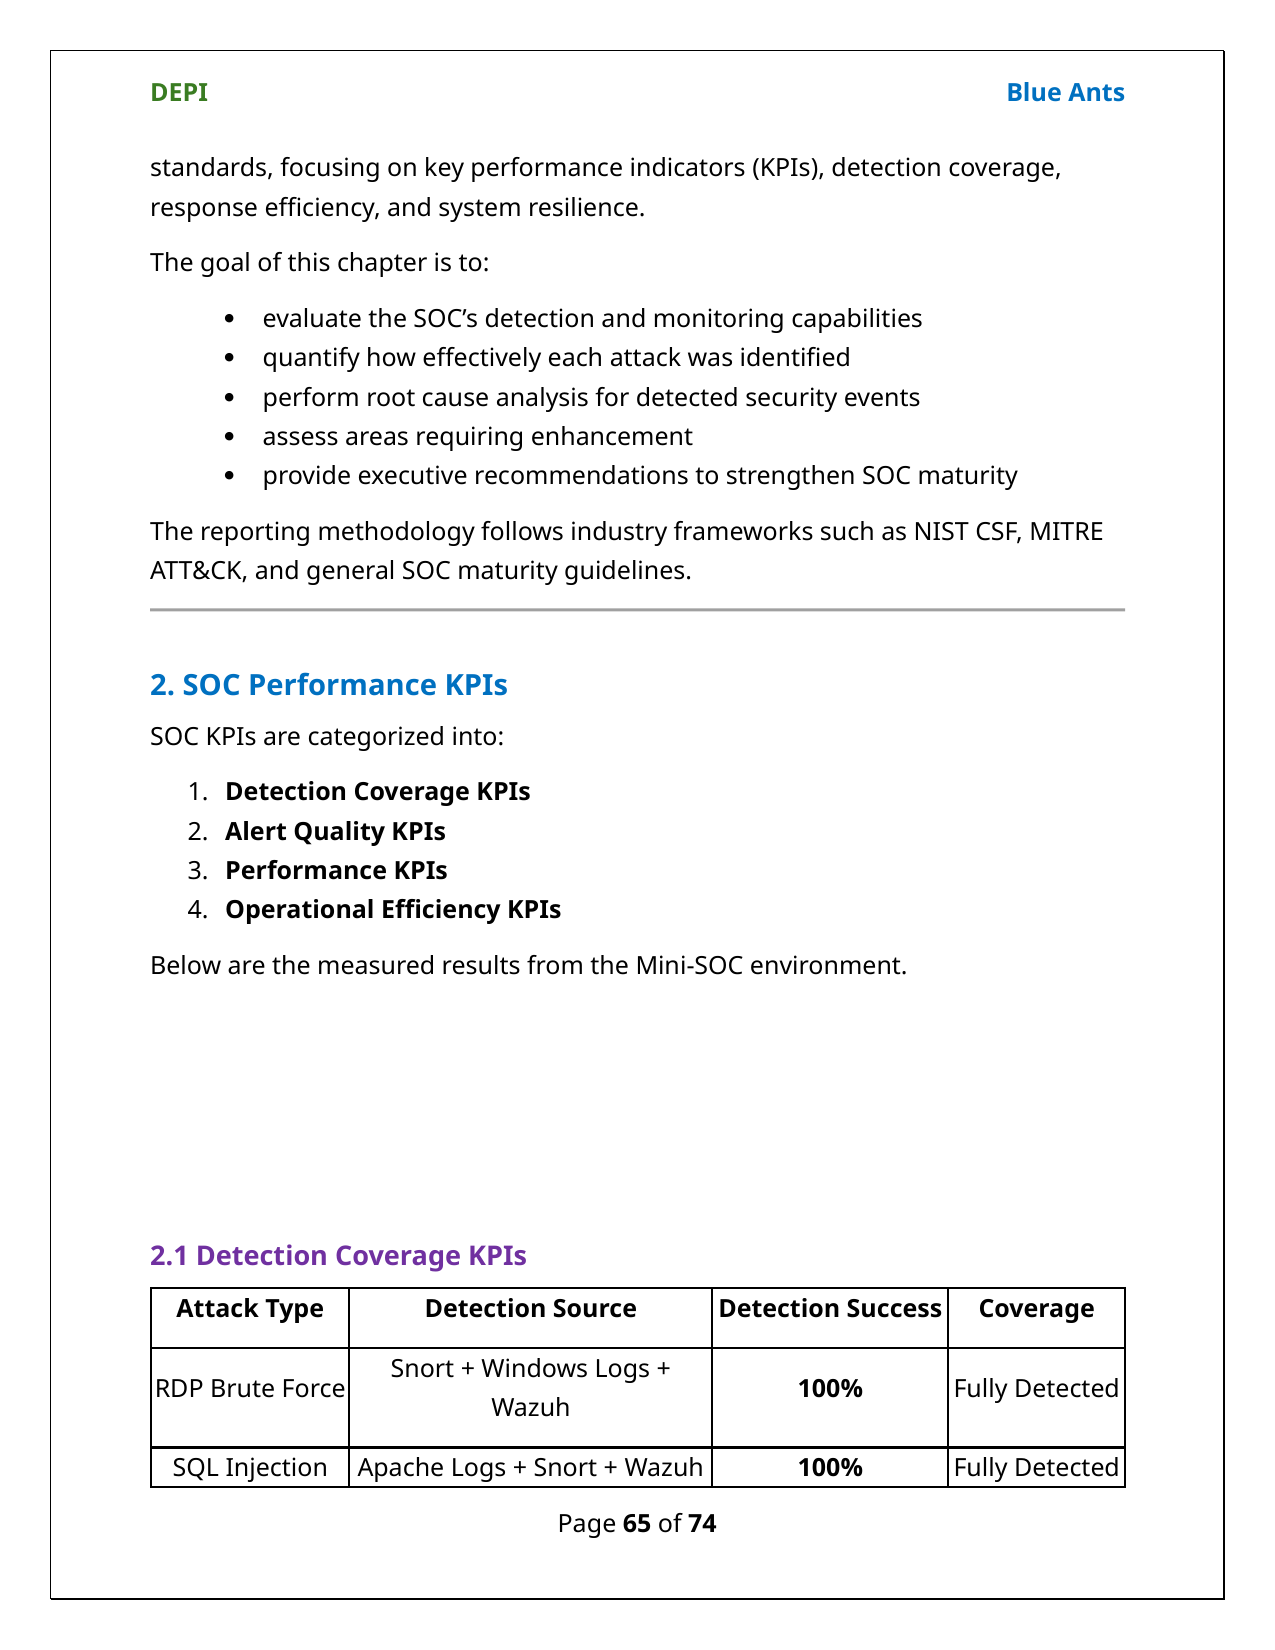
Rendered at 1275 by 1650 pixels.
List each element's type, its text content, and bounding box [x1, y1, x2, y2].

table_cell RDP Brute Force [152, 1349, 348, 1446]
table_header Coverage [949, 1289, 1124, 1347]
table_cell SQL Injection [152, 1449, 348, 1486]
table_header Detection Success [713, 1289, 947, 1347]
list assess areas requiring enhancement [225, 418, 1124, 452]
list evaluate the SOC’s detection and monitoring capabilities [225, 301, 1124, 335]
subtitle 2. SOC Performance KPIs [150, 664, 1124, 704]
list quantify how effectively each attack was identified [225, 340, 1124, 374]
list provide executive recommendations to strengthen SOC maturity [225, 457, 1124, 492]
text The reporting methodology follows industry frameworks such as NIST CSF, MITRE ATT&CK, and general SOC maturity guidelines. [150, 513, 1124, 587]
table_cell Fully Detected [949, 1349, 1124, 1446]
table_cell Apache Logs + Snort + Wazuh [350, 1449, 711, 1486]
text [150, 150, 1124, 223]
subtitle 2.1 Detection Coverage KPIs [150, 1236, 1124, 1273]
text The goal of this chapter is to: [150, 245, 1124, 279]
table_cell Fully Detected [949, 1449, 1124, 1486]
list Detection Coverage KPIs [187, 774, 1124, 808]
list perform root cause analysis for detected security events [225, 379, 1124, 413]
list Performance KPIs [187, 852, 1124, 886]
text Below are the measured results from the Mini-SOC environment. [150, 947, 1124, 981]
table_cell 100% [713, 1449, 947, 1486]
list Operational Efficiency KPIs [187, 891, 1124, 926]
table_cell Snort + Windows Logs + Wazuh [350, 1349, 711, 1446]
table_cell 100% [713, 1349, 947, 1446]
list Alert Quality KPIs [187, 813, 1124, 847]
text SOC KPIs are categorized into: [150, 718, 1124, 752]
table_header Detection Source [350, 1289, 711, 1347]
table_header Attack Type [152, 1289, 348, 1347]
